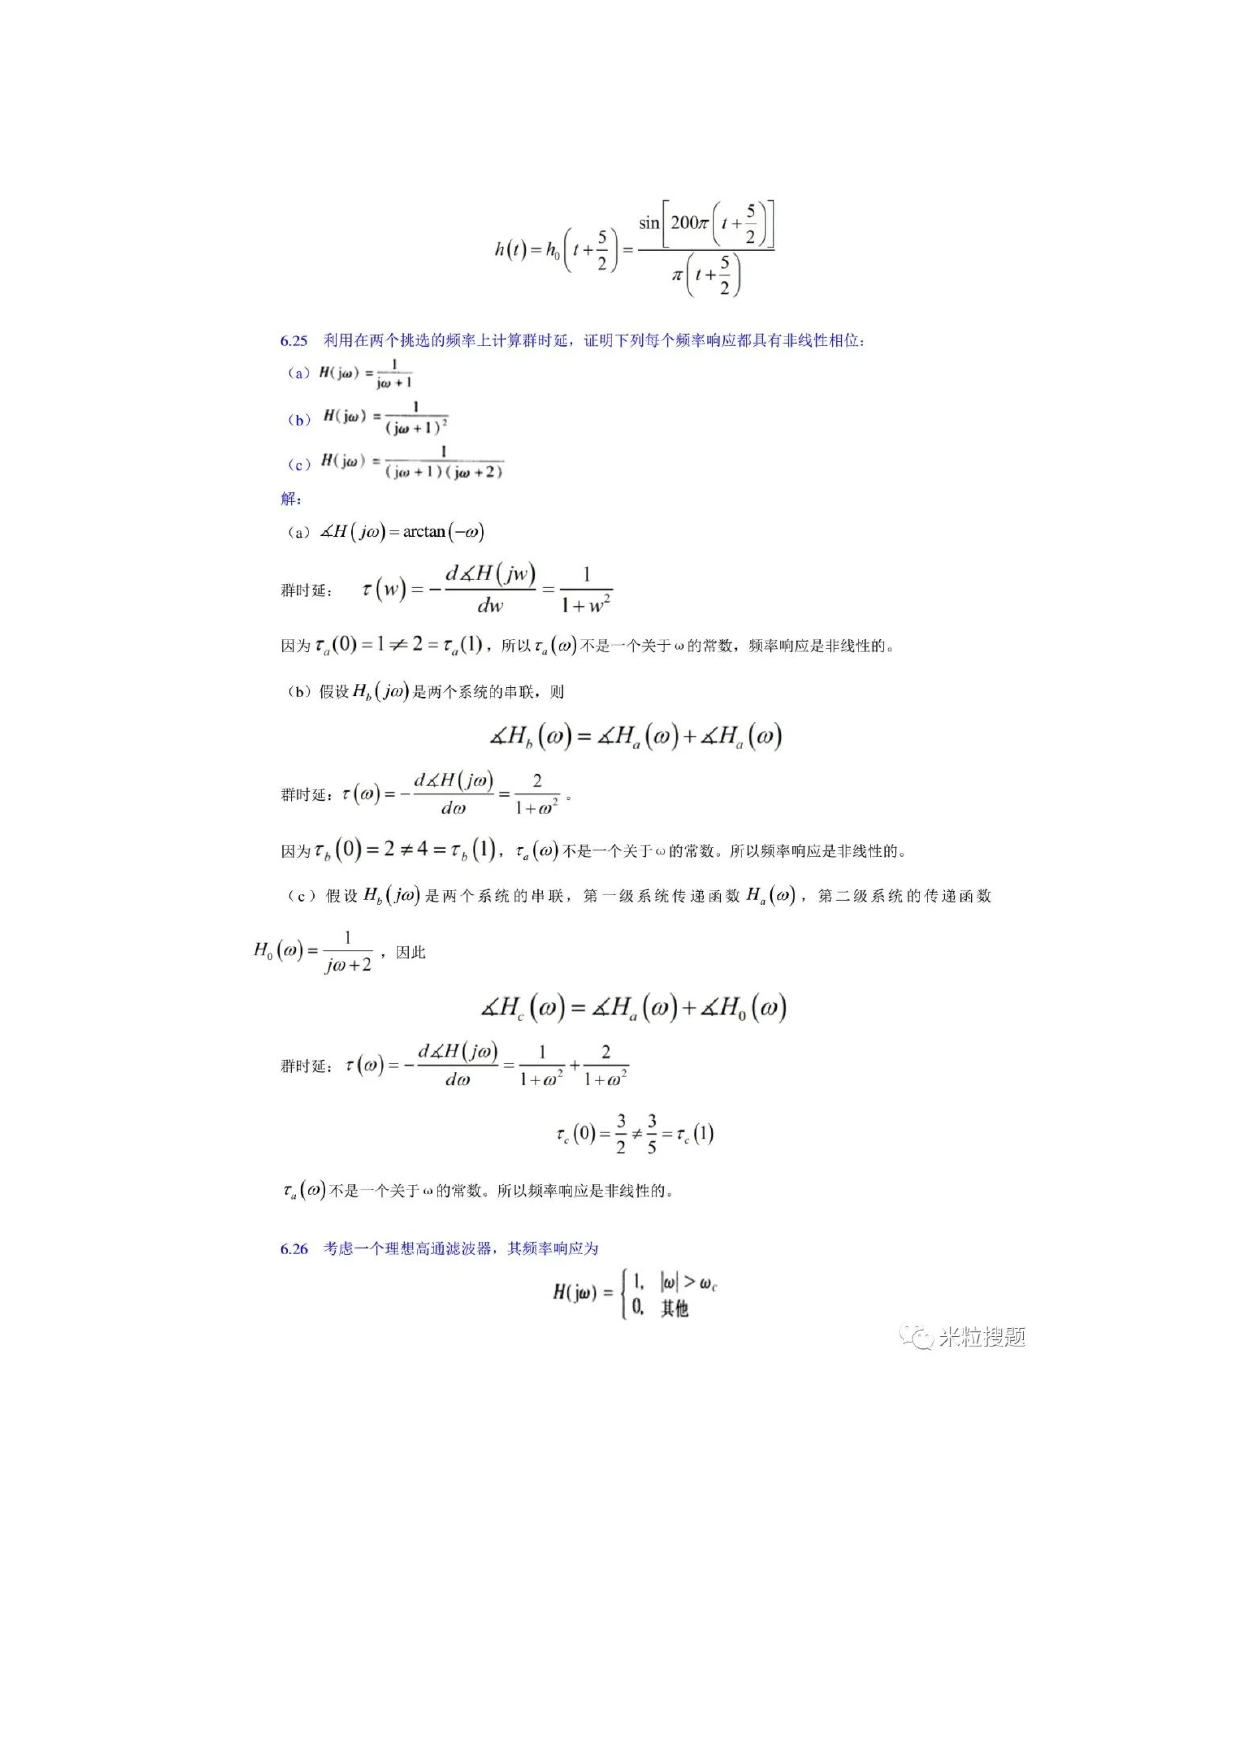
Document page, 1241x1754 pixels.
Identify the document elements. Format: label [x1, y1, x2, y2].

picture [187, 152, 1053, 1375]
